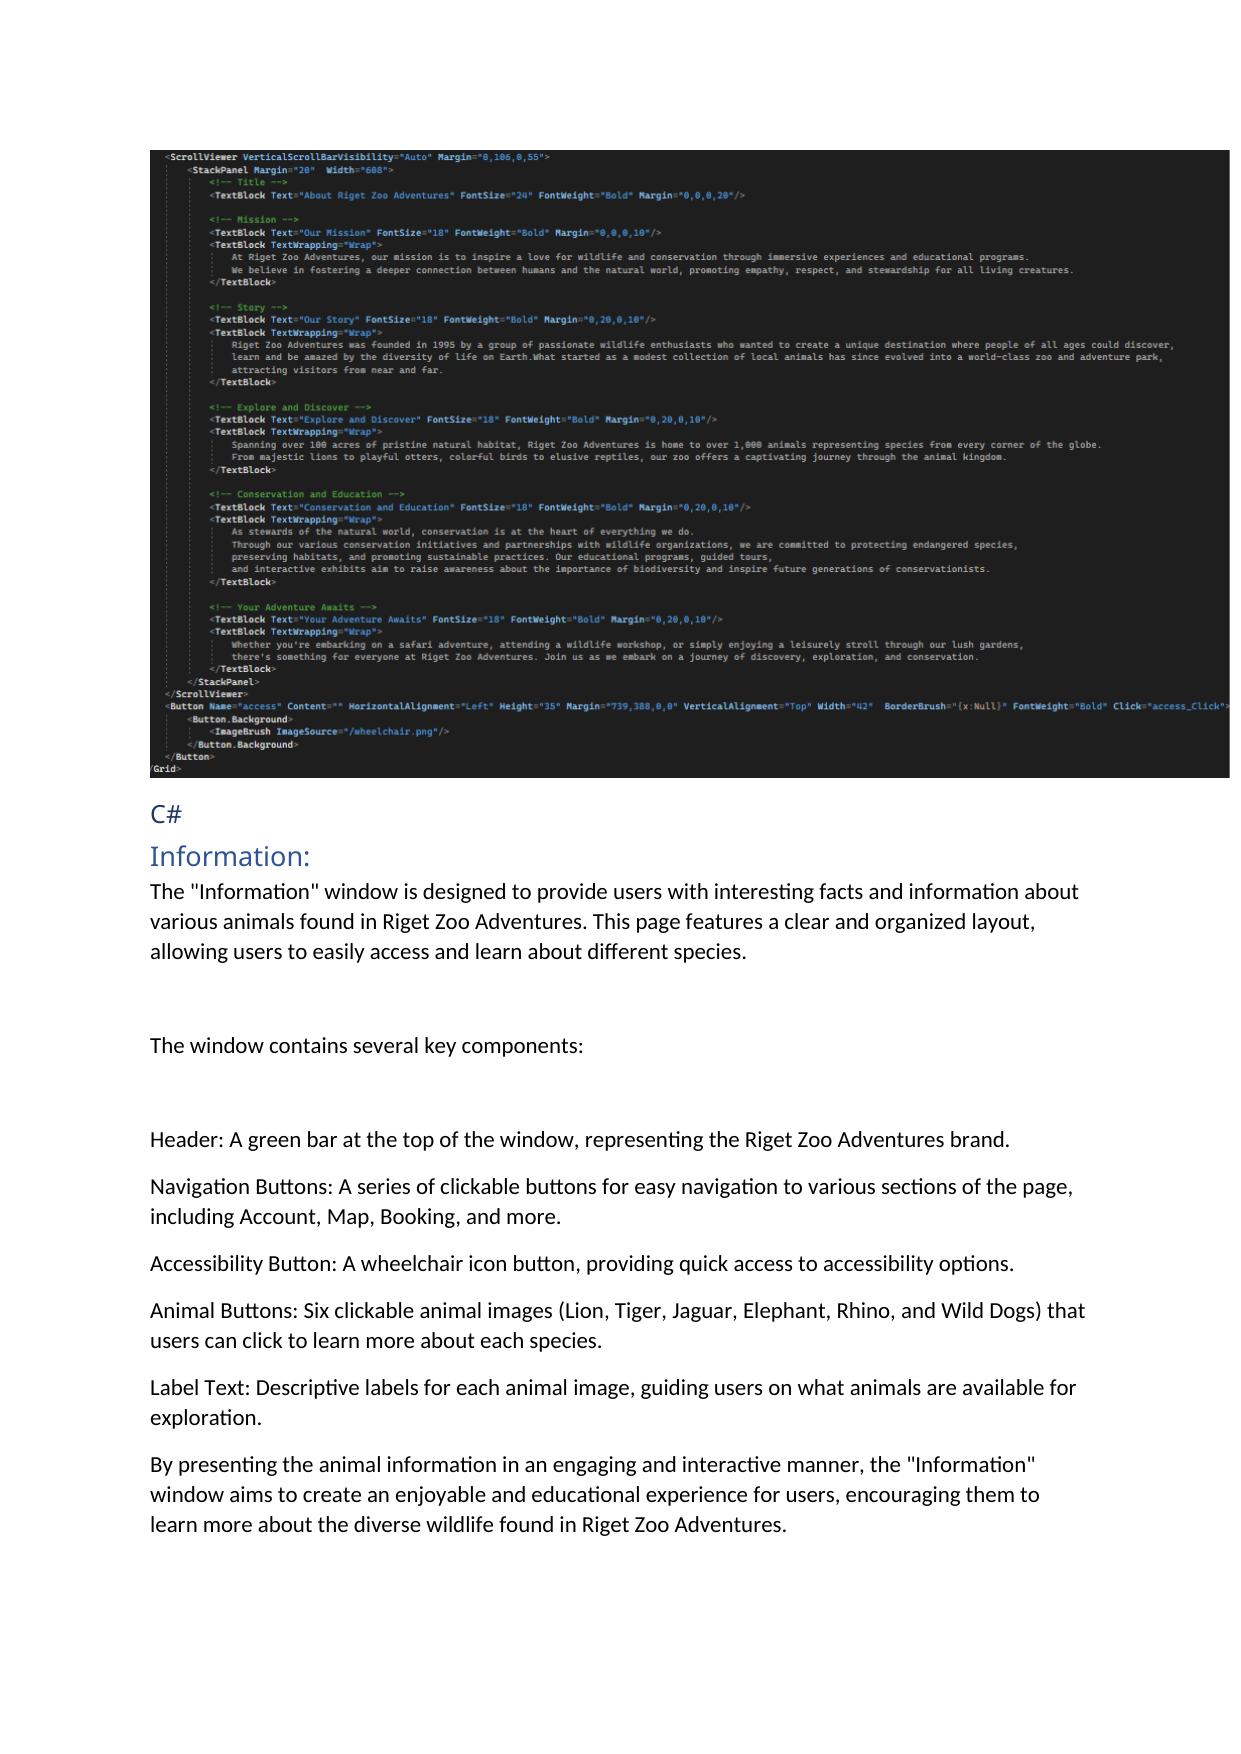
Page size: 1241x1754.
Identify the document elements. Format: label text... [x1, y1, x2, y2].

text The window contains several key components: [150, 1031, 1090, 1059]
text The "Information" window is designed to provide users with interesting facts and information about various animals found in Riget Zoo Adventures. This page features a clear and organized layout, allowing users to easily access and learn about different species. [150, 877, 1090, 965]
subtitle Information: [150, 837, 1090, 874]
text Header: A green bar at the top of the window, representing the Riget Zoo Adventures brand. [150, 1125, 1090, 1153]
text Label Text: Descriptive labels for each animal image, guiding users on what animals are available for exploration. [150, 1373, 1090, 1431]
text Animal Buttons: Six clickable animal images (Lion, Tiger, Jaguar, Elephant, Rhino, and Wild Dogs) that users can click to learn more about each species. [150, 1296, 1090, 1354]
text By presenting the animal information in an engaging and interactive manner, the "Information" window aims to create an enjoyable and educational experience for users, encouraging them to learn more about the diverse wildlife found in Riget Zoo Adventures. [150, 1450, 1090, 1538]
picture [150, 150, 1230, 778]
text Accessibility Button: A wheelchair icon button, providing quick access to accessibility options. [150, 1249, 1090, 1277]
subtitle C# [150, 796, 1090, 830]
text Navigation Buttons: A series of clickable buttons for easy navigation to various sections of the page, including Account, Map, Booking, and more. [150, 1172, 1090, 1230]
